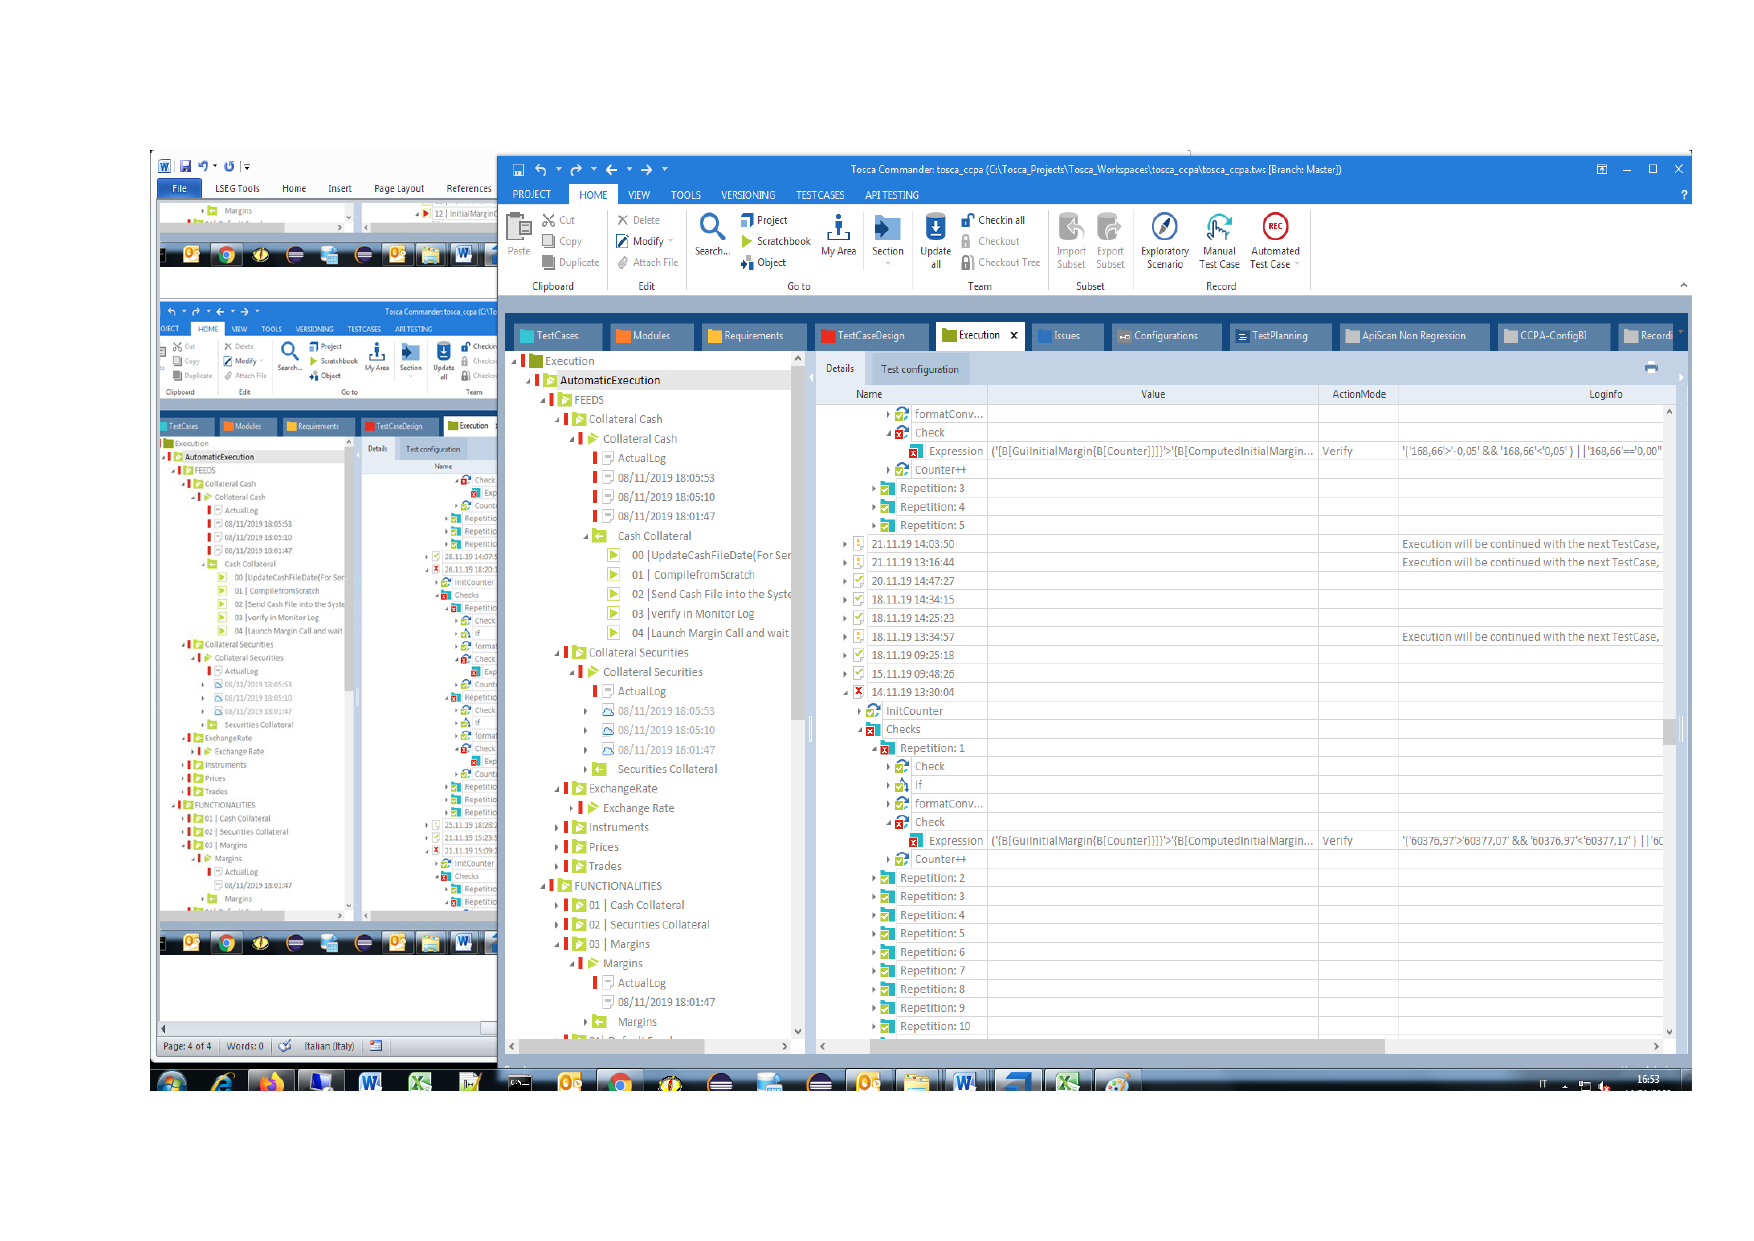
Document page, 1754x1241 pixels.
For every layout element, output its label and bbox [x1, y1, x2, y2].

picture [150, 150, 1692, 1091]
